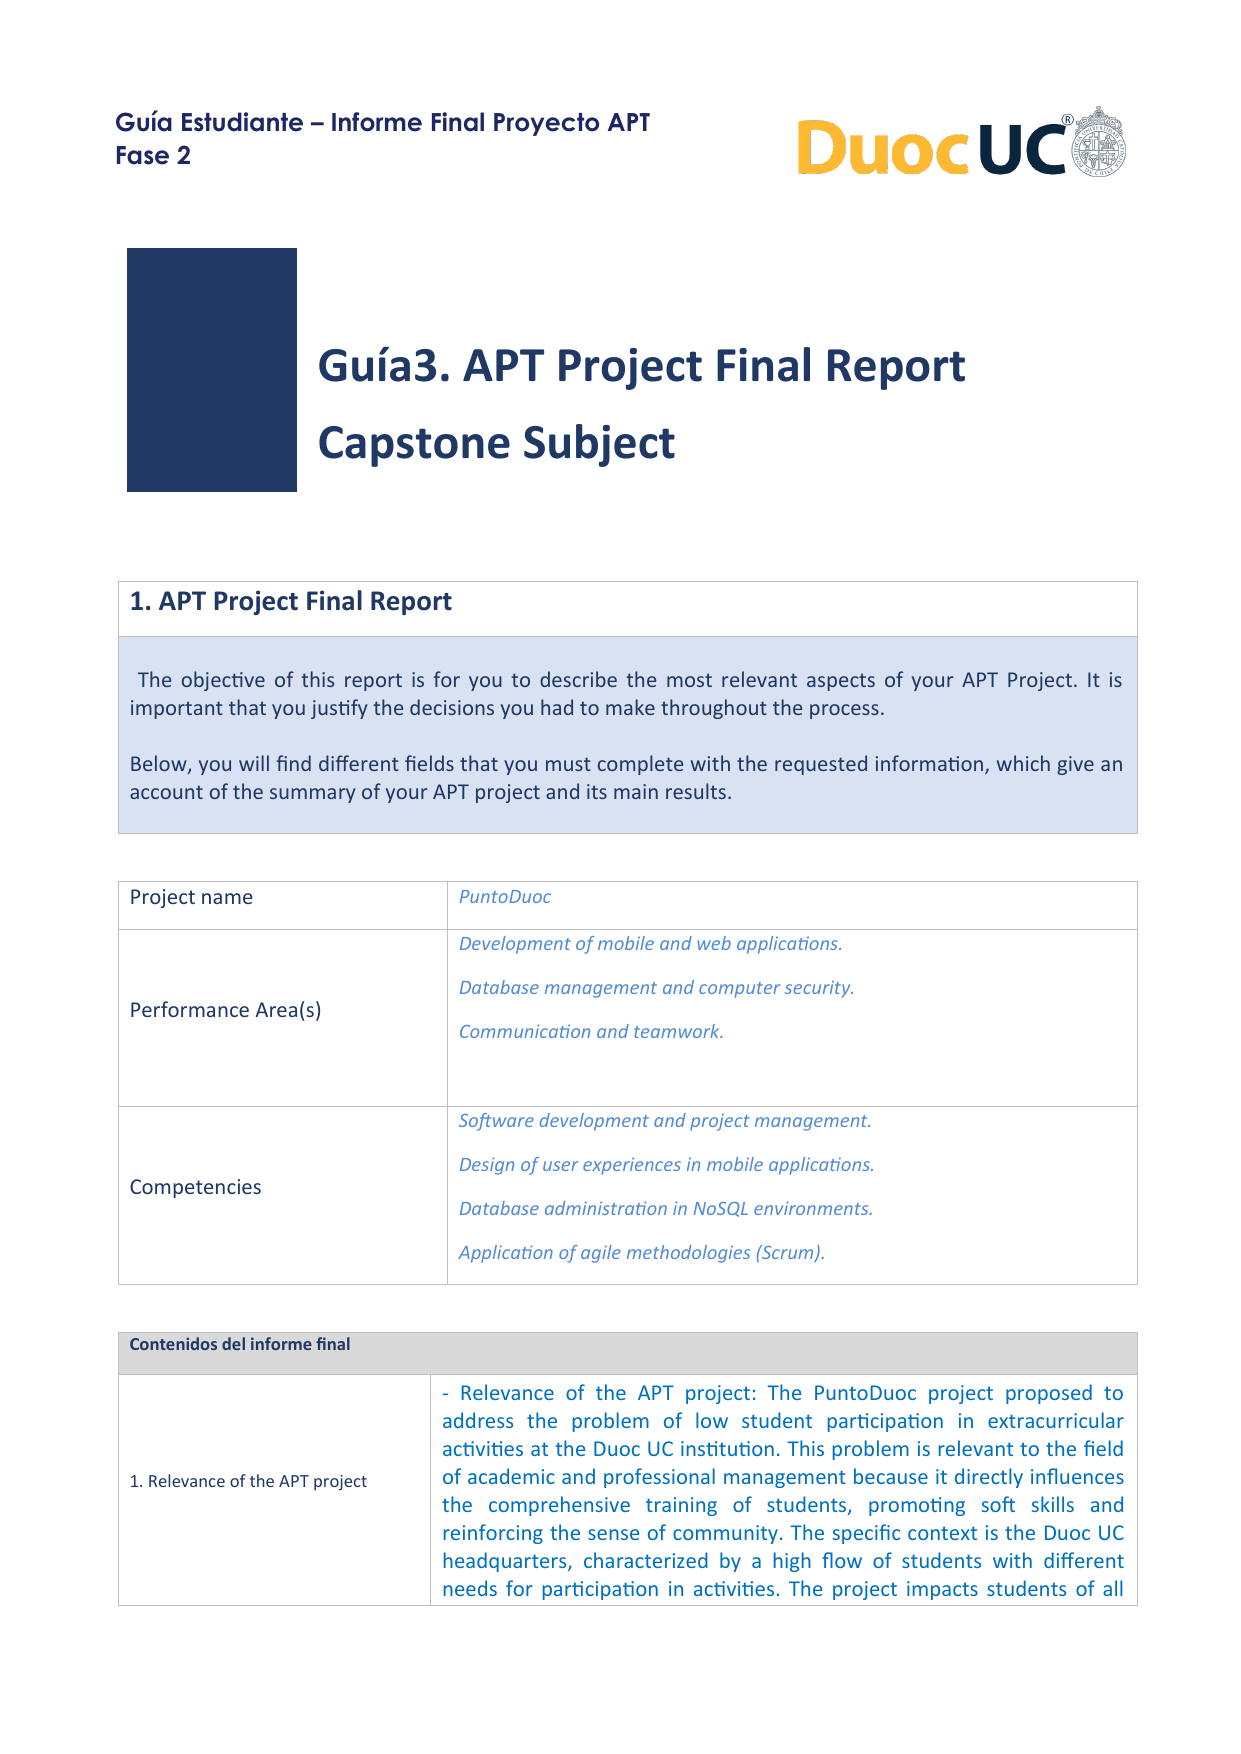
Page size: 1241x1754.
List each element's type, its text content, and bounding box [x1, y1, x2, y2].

table_cell Development of mobile and web applications. Database management and computer security. Communication and teamwork. [448, 930, 1137, 1106]
picture [798, 106, 1126, 177]
table_cell Competencies [119, 1107, 447, 1284]
table_cell Performance Area(s) [119, 930, 447, 1106]
table_header PuntoDuoc [448, 882, 1137, 929]
table_cell 1. Relevance of the APT project [119, 1375, 430, 1605]
table_cell The objective of this report is for you to describe the most relevant aspects of your APT Project. It is important that you justify the decisions you had to make throughout the process. Below, you will find different fields that you must complete with the requested information, which give an account of the summary of your APT project and its main results. [119, 637, 1137, 833]
table_header Contenidos del informe final [119, 1333, 1137, 1374]
table_header 1. APT Project Final Report [119, 582, 1137, 636]
table_cell Software development and project management. Design of user experiences in mobile applications. Database administration in NoSQL environments. Application of agile methodologies (Scrum). [448, 1107, 1137, 1284]
table_header Project name [119, 882, 447, 929]
